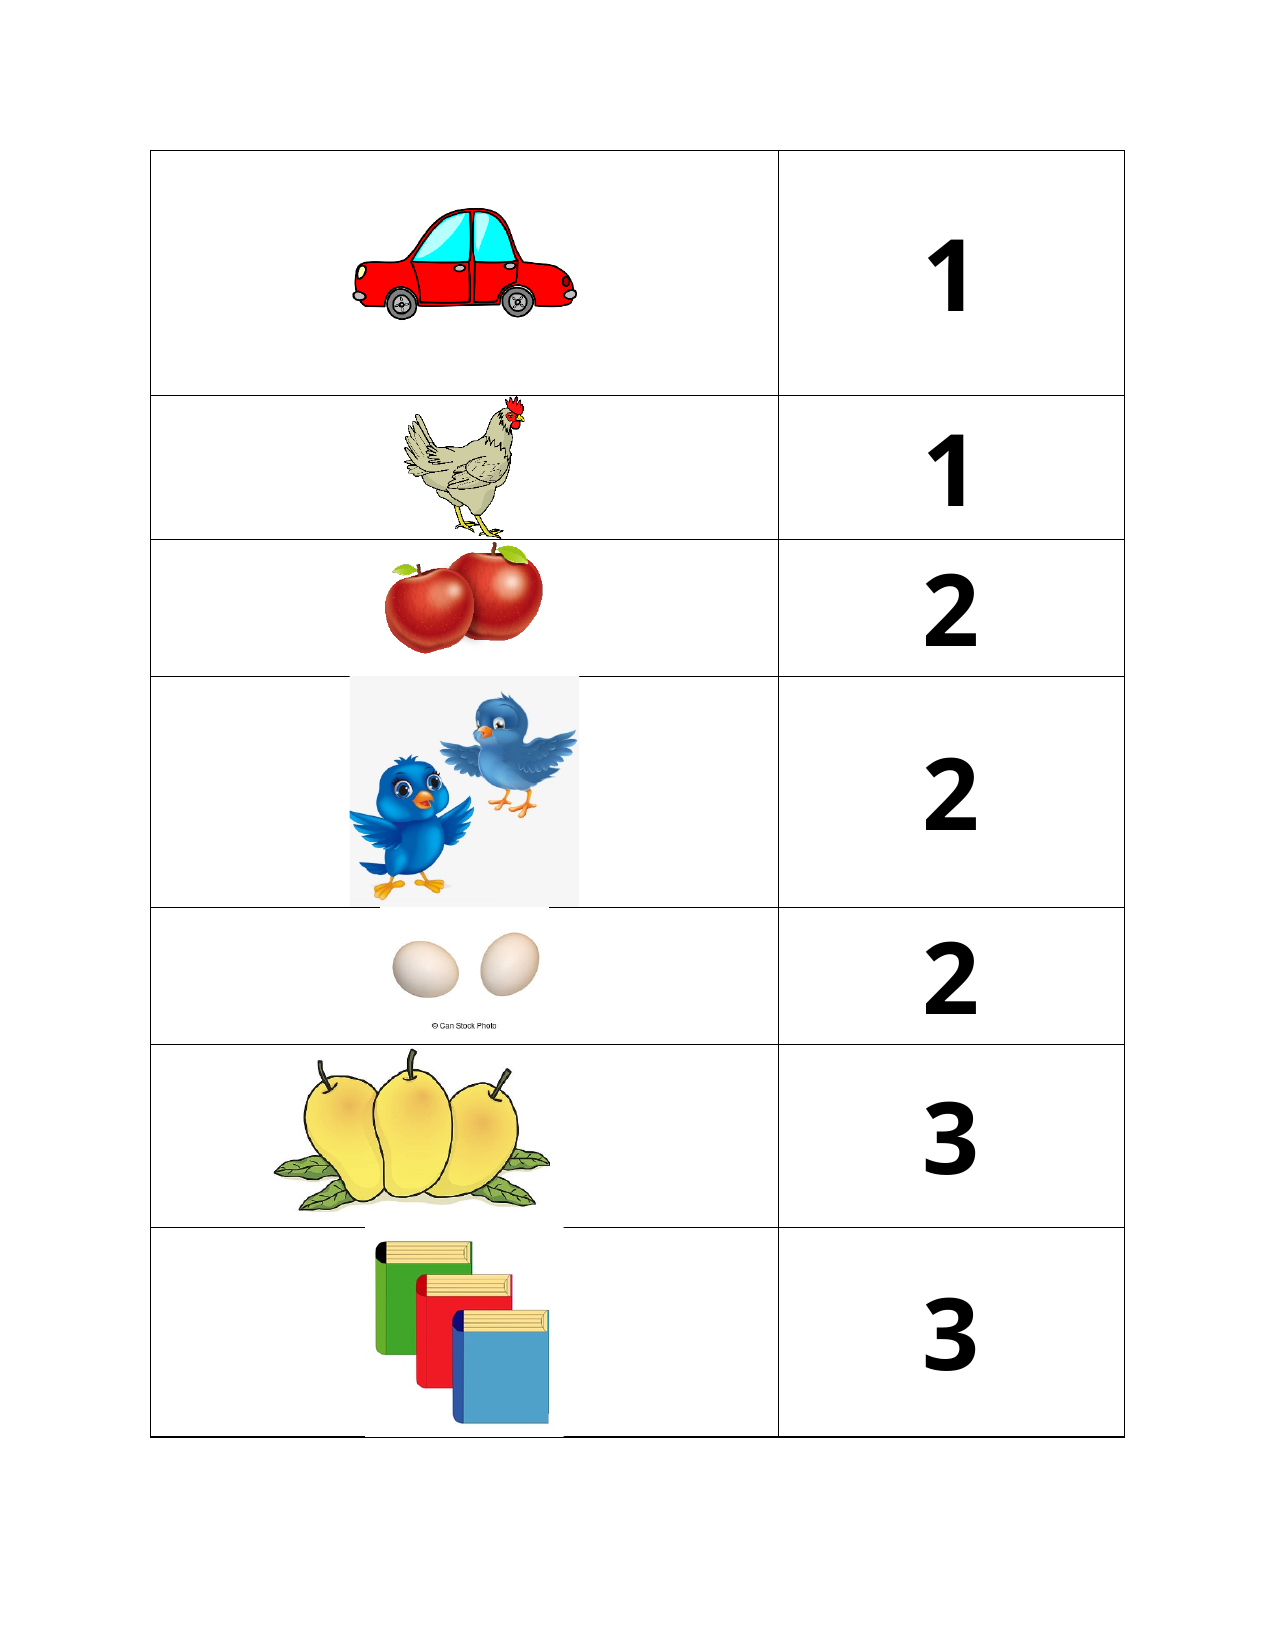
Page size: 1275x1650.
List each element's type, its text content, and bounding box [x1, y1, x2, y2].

picture [342, 151, 587, 664]
table_cell [151, 1045, 778, 1227]
table_cell 3 [779, 1228, 1124, 1436]
table_cell [564, 1228, 778, 1436]
picture [365, 1227, 564, 1437]
picture [349, 676, 580, 1030]
picture [273, 1048, 550, 1212]
table_cell 1 [779, 396, 1124, 538]
table_cell [587, 151, 778, 395]
table_cell 3 [779, 1045, 1124, 1227]
table_cell [580, 677, 778, 907]
table_cell 2 [779, 677, 1124, 907]
table_cell [151, 677, 349, 907]
table_cell [151, 540, 778, 676]
table_cell [525, 396, 778, 538]
table_cell [151, 151, 342, 395]
table_cell [151, 396, 404, 538]
table_cell [151, 1228, 365, 1436]
table_cell 2 [779, 908, 1124, 1044]
table_cell 1 [779, 151, 1124, 395]
table_cell [151, 908, 778, 1044]
table_cell 2 [779, 540, 1124, 676]
